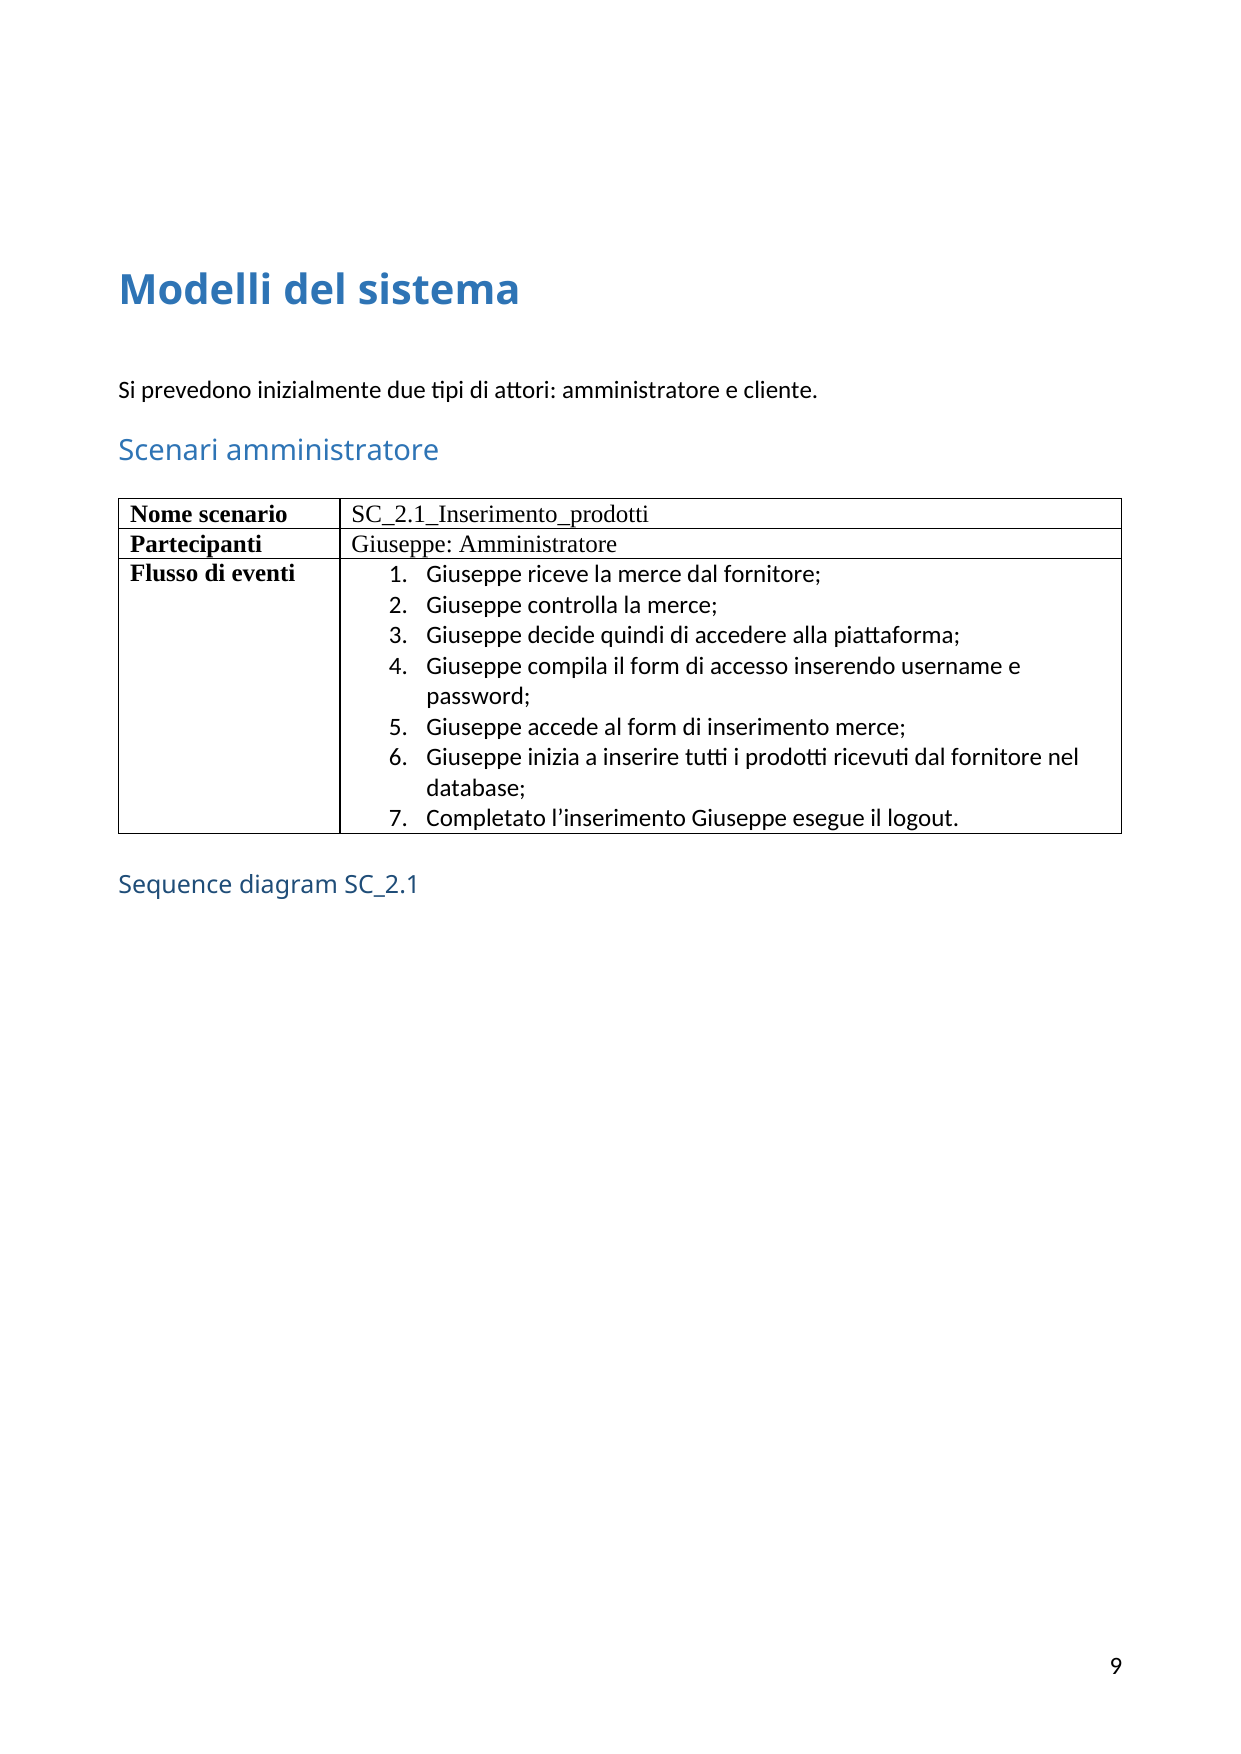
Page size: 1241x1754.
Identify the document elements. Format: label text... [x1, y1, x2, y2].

table_cell Giuseppe riceve la merce dal fornitore; Giuseppe controlla la merce; Giuseppe decide quindi di accedere alla piattaforma; Giuseppe compila il form di accesso inserendo username e password; Giuseppe accede al form di inserimento merce; Giuseppe inizia a inserire tutti i prodotti ricevuti dal fornitore nel database; Completato l’inserimento Giuseppe esegue il logout. [341, 559, 1121, 833]
table_cell Giuseppe: Amministratore [341, 529, 1121, 557]
table_cell Flusso di eventi [119, 559, 339, 833]
subtitle Scenari amministratore [118, 429, 1122, 469]
subtitle Modelli del sistema [118, 260, 1122, 317]
subtitle Sequence diagram SC_2.1 [118, 867, 1122, 901]
text Si prevedono inizialmente due tipi di attori: amministratore e cliente. [118, 373, 1122, 404]
table_header SC_2.1_Inserimento_prodotti [341, 499, 1121, 528]
table_cell Partecipanti [119, 529, 339, 557]
table_header Nome scenario [119, 499, 339, 528]
